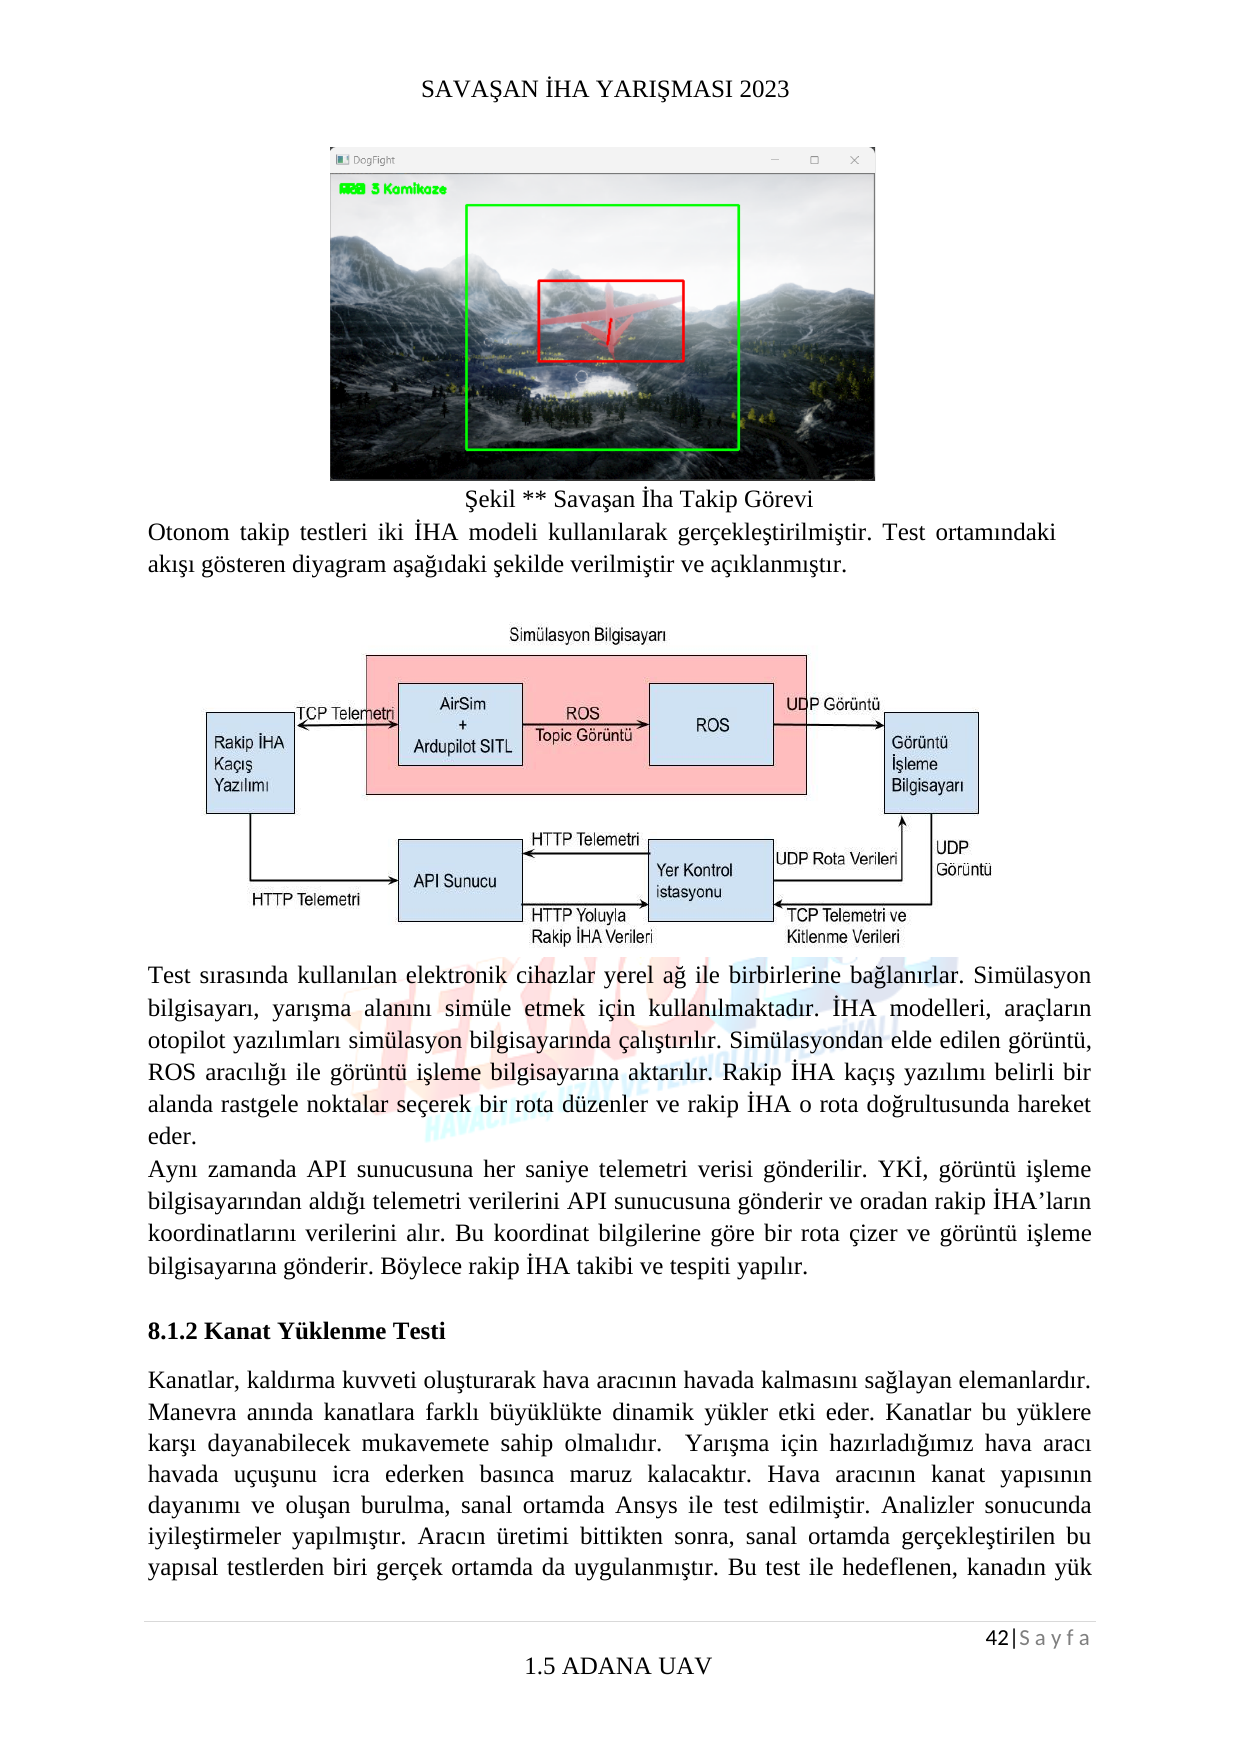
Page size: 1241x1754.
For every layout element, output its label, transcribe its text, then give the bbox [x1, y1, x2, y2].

text Şekil ** Savaşan İha Takip Görevi [148, 484, 1057, 513]
subtitle 8.1.2 Kanat Yüklenme Testi [148, 1316, 1093, 1345]
text Test sırasında kullanılan elektronik cihazlar yerel ağ ile birbirlerine bağlanırlar. Simülasyon bilgisayarı, yarışma alanını simüle etmek için kullanılmaktadır. İHA modelleri, araçların otopilot yazılımları simülasyon bilgisayarında çalıştırılır. Simülasyondan elde edilen görüntü, ROS aracılığı ile görüntü işleme bilgisayarına aktarılır. Rakip İHA kaçış yazılımı belirli bir alanda rastgele noktalar seçerek bir rota düzenler ve rakip İHA o rota doğrultusunda hareket eder. [148, 961, 1093, 1150]
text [148, 1366, 1093, 1581]
text Otonom takip testleri iki İHA modeli kullanılarak gerçekleştirilmiştir. Test ortamındaki akışı gösteren diyagram aşağıdaki şekilde verilmiştir ve açıklanmıştır. [148, 517, 1057, 578]
text Aynı zamanda API sunucusuna her saniye telemetri verisi gönderilir. YKİ, görüntü işleme bilgisayarından aldığı telemetri verilerini API sunucusuna gönderir ve oradan rakip İHA’ların koordinatlarını verilerini alır. Bu koordinat bilgilerine göre bir rota çizer ve görüntü işleme bilgisayarına gönderir. Böylece rakip İHA takibi ve tespiti yapılır. [148, 1154, 1093, 1279]
picture [330, 147, 876, 481]
picture [200, 615, 1005, 957]
